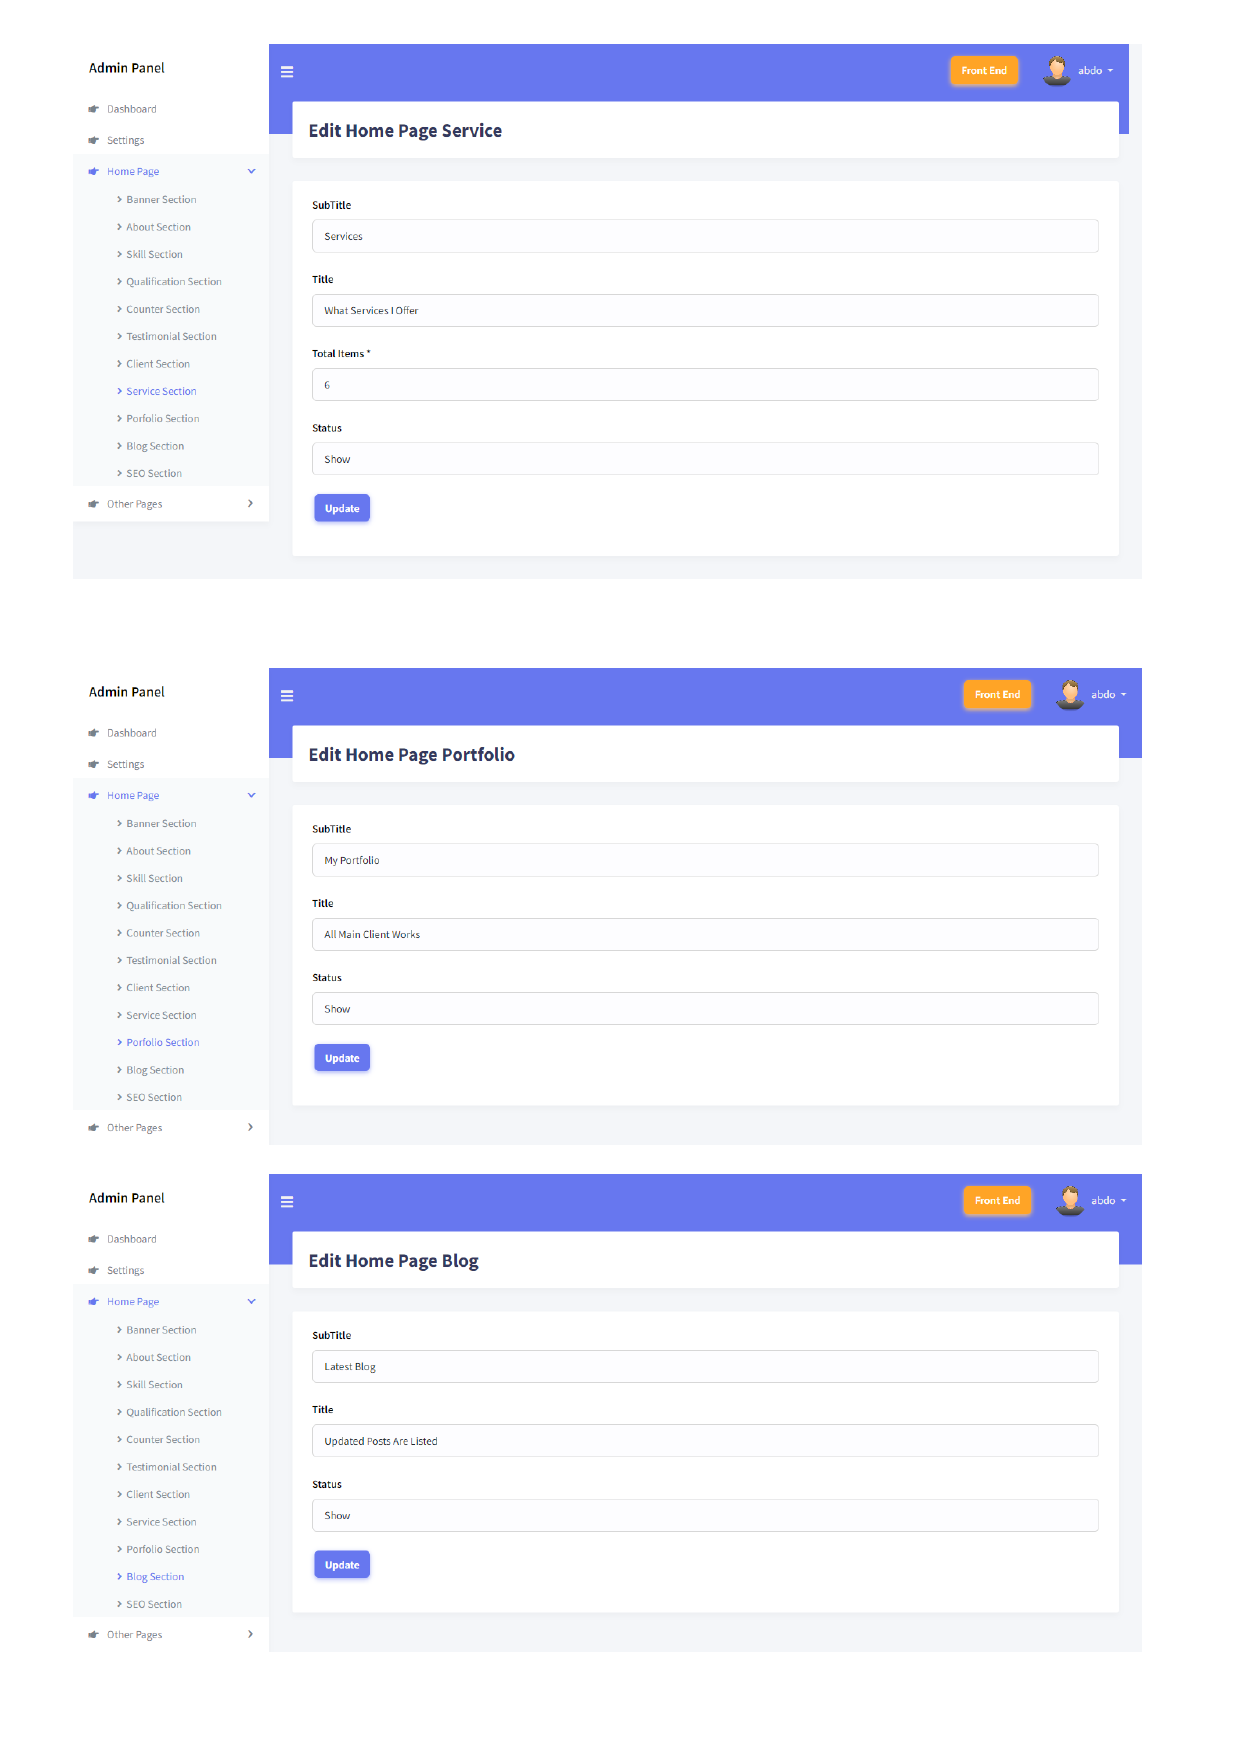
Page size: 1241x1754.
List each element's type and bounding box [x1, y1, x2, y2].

picture [73, 1174, 1142, 1652]
picture [73, 668, 1142, 1145]
picture [73, 44, 1142, 579]
